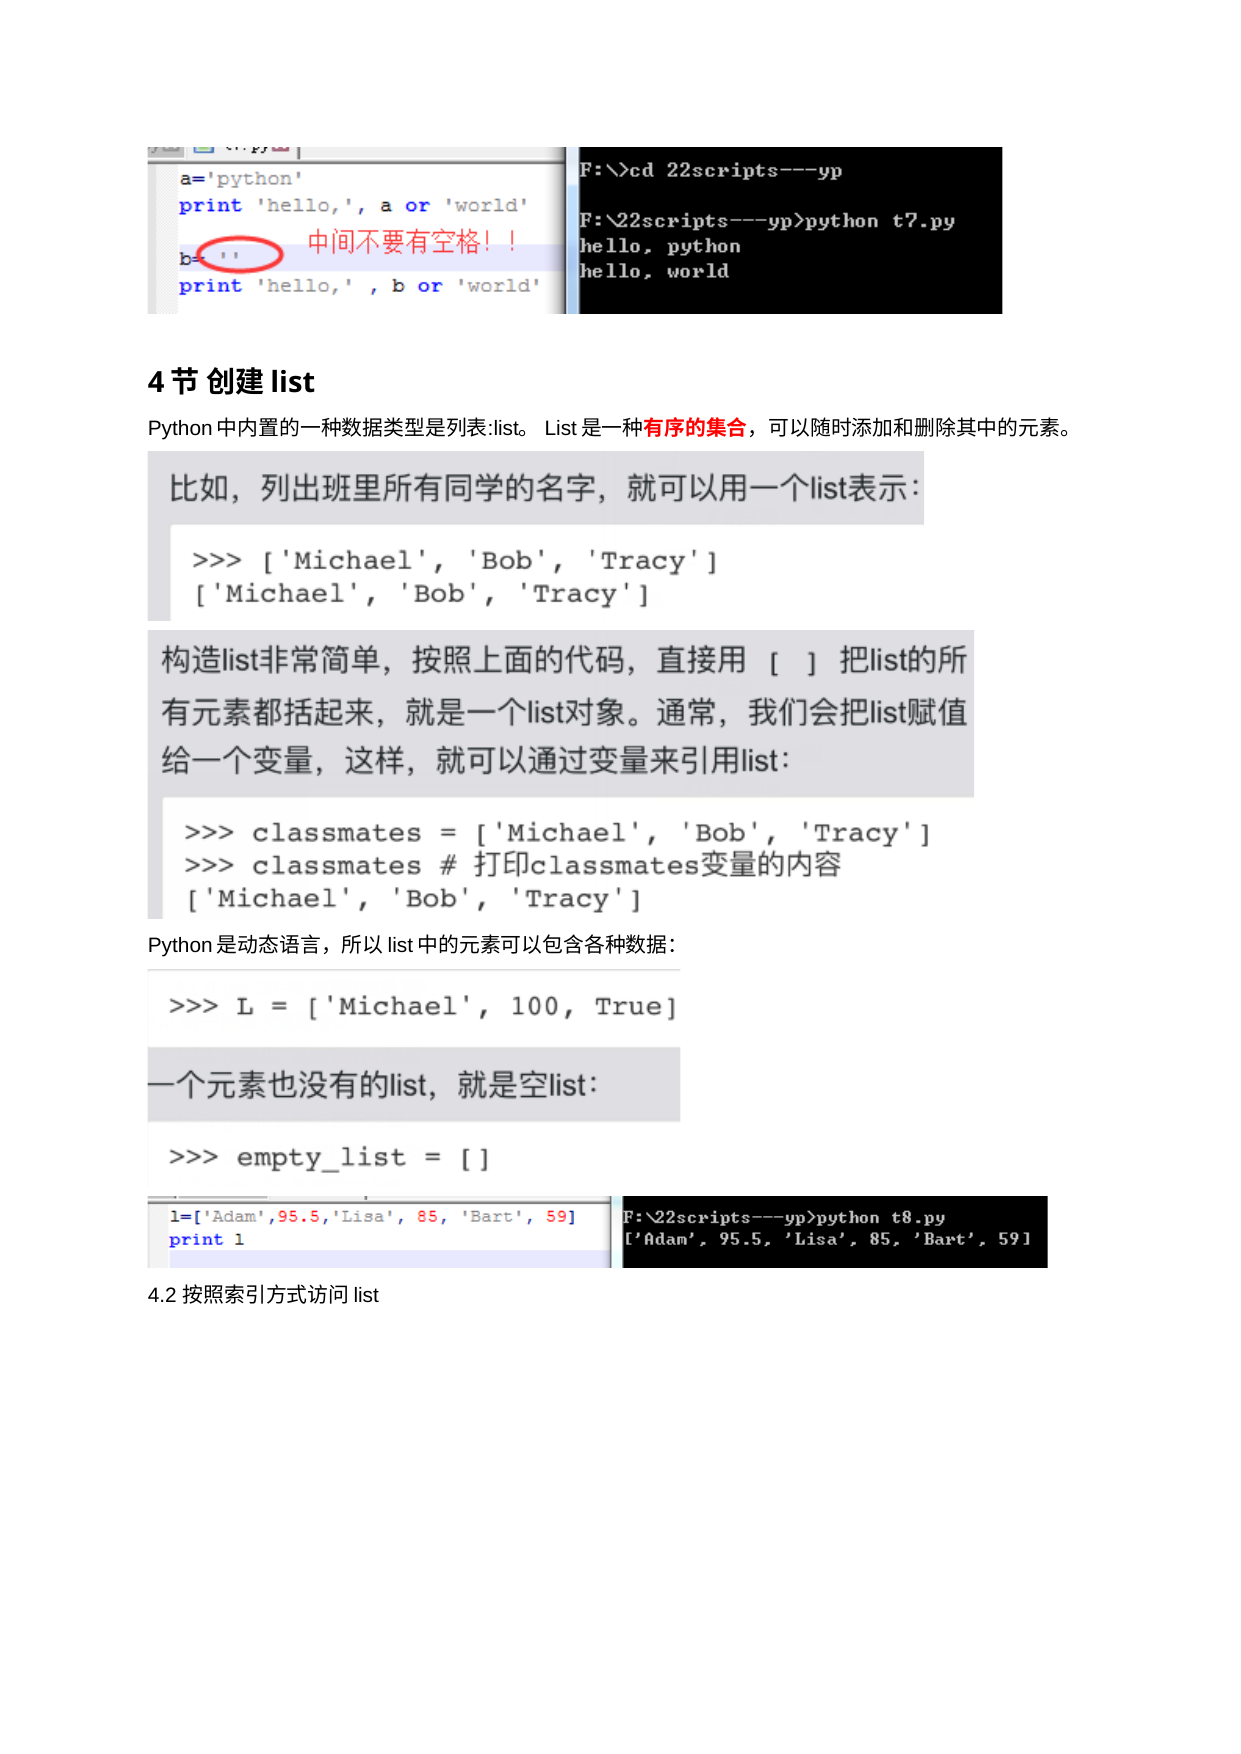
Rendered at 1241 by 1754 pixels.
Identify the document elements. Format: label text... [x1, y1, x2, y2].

subtitle 4节 创建list [148, 358, 1092, 401]
picture [147, 630, 975, 919]
picture [147, 451, 925, 621]
picture [147, 147, 1003, 314]
picture [147, 969, 681, 1187]
picture [147, 1196, 1048, 1268]
text Python中内置的一种数据类型是列表:list。 List是一种有序的集合，可以随时添加和删除其中的元素。 [148, 411, 1092, 441]
text 4.2 按照索引方式访问list [148, 1278, 1092, 1308]
text Python是动态语言，所以list中的元素可以包含各种数据： [148, 929, 1092, 959]
